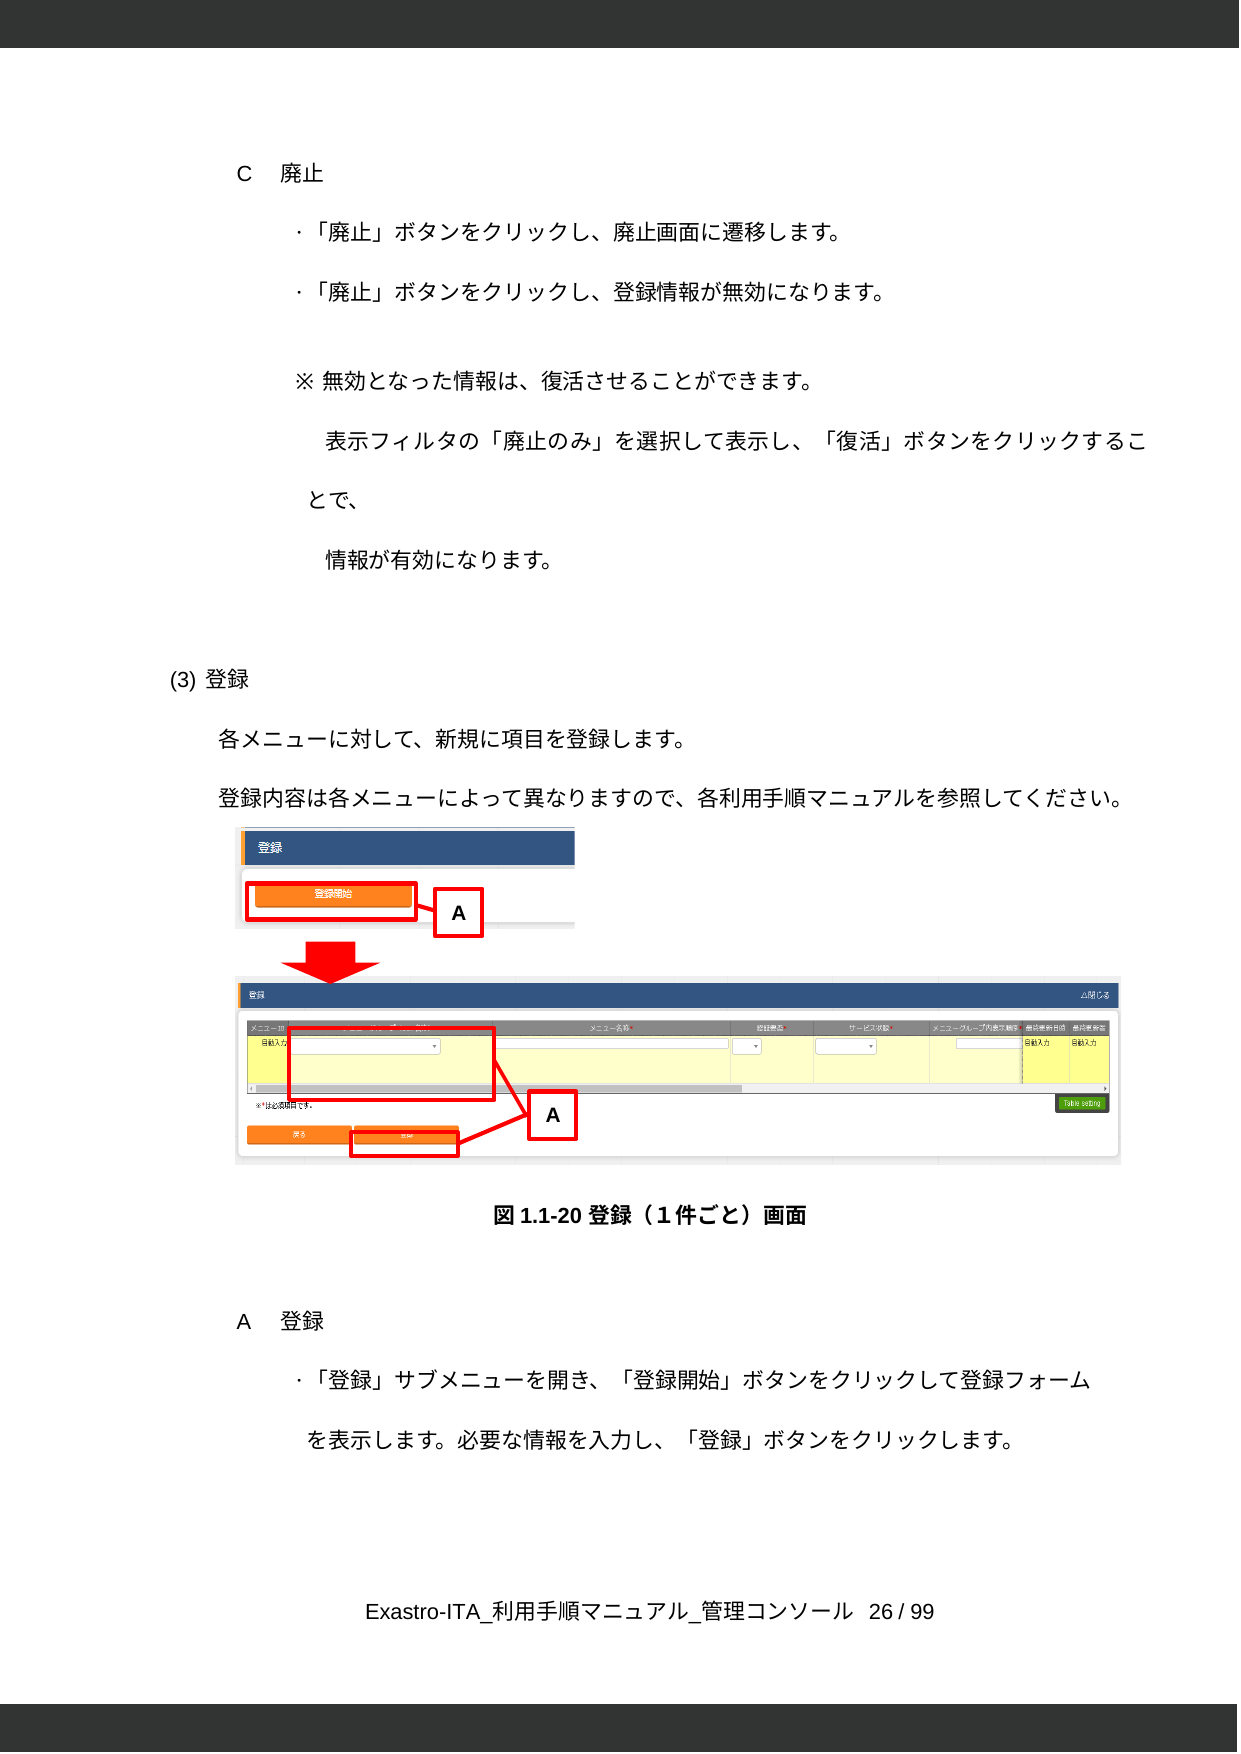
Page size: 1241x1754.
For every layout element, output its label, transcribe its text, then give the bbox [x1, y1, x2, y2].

picture [235, 827, 575, 929]
text 情報が有効になります。 [307, 529, 1152, 589]
text 各メニューに対して、新規に項目を登録します。 登録内容は各メニューによって異なりますので、各利用手順マニュアルを参照してください。 [218, 708, 1152, 827]
text 廃止 [236, 142, 1152, 201]
picture [0, 0, 1239, 48]
text 図 1.1-20 登録（１件ごと）画面 [148, 1184, 1152, 1244]
list 無効となった情報は、復活させることができます。 [295, 350, 1152, 410]
text 表示フィルタの「廃止のみ」を選択して表示し、「復活」ボタンをクリックすることで、 [307, 410, 1152, 529]
list 「廃止」ボタンをクリックし、登録情報が無効になります。 [295, 261, 1152, 321]
list 「登録」サブメニューを開き、「登録開始」ボタンをクリックして登録フォーム [295, 1349, 1152, 1409]
text を表示します。必要な情報を入力し、「登録」ボタンをクリックします。 [307, 1409, 1152, 1468]
picture [249, 886, 414, 917]
list 登録 [236, 1290, 1152, 1349]
subtitle 登録 [169, 648, 1130, 708]
picture [0, 1704, 1237, 1752]
picture [235, 976, 1122, 1165]
list 「廃止」ボタンをクリックし、廃止画面に遷移します。 [295, 201, 1152, 261]
